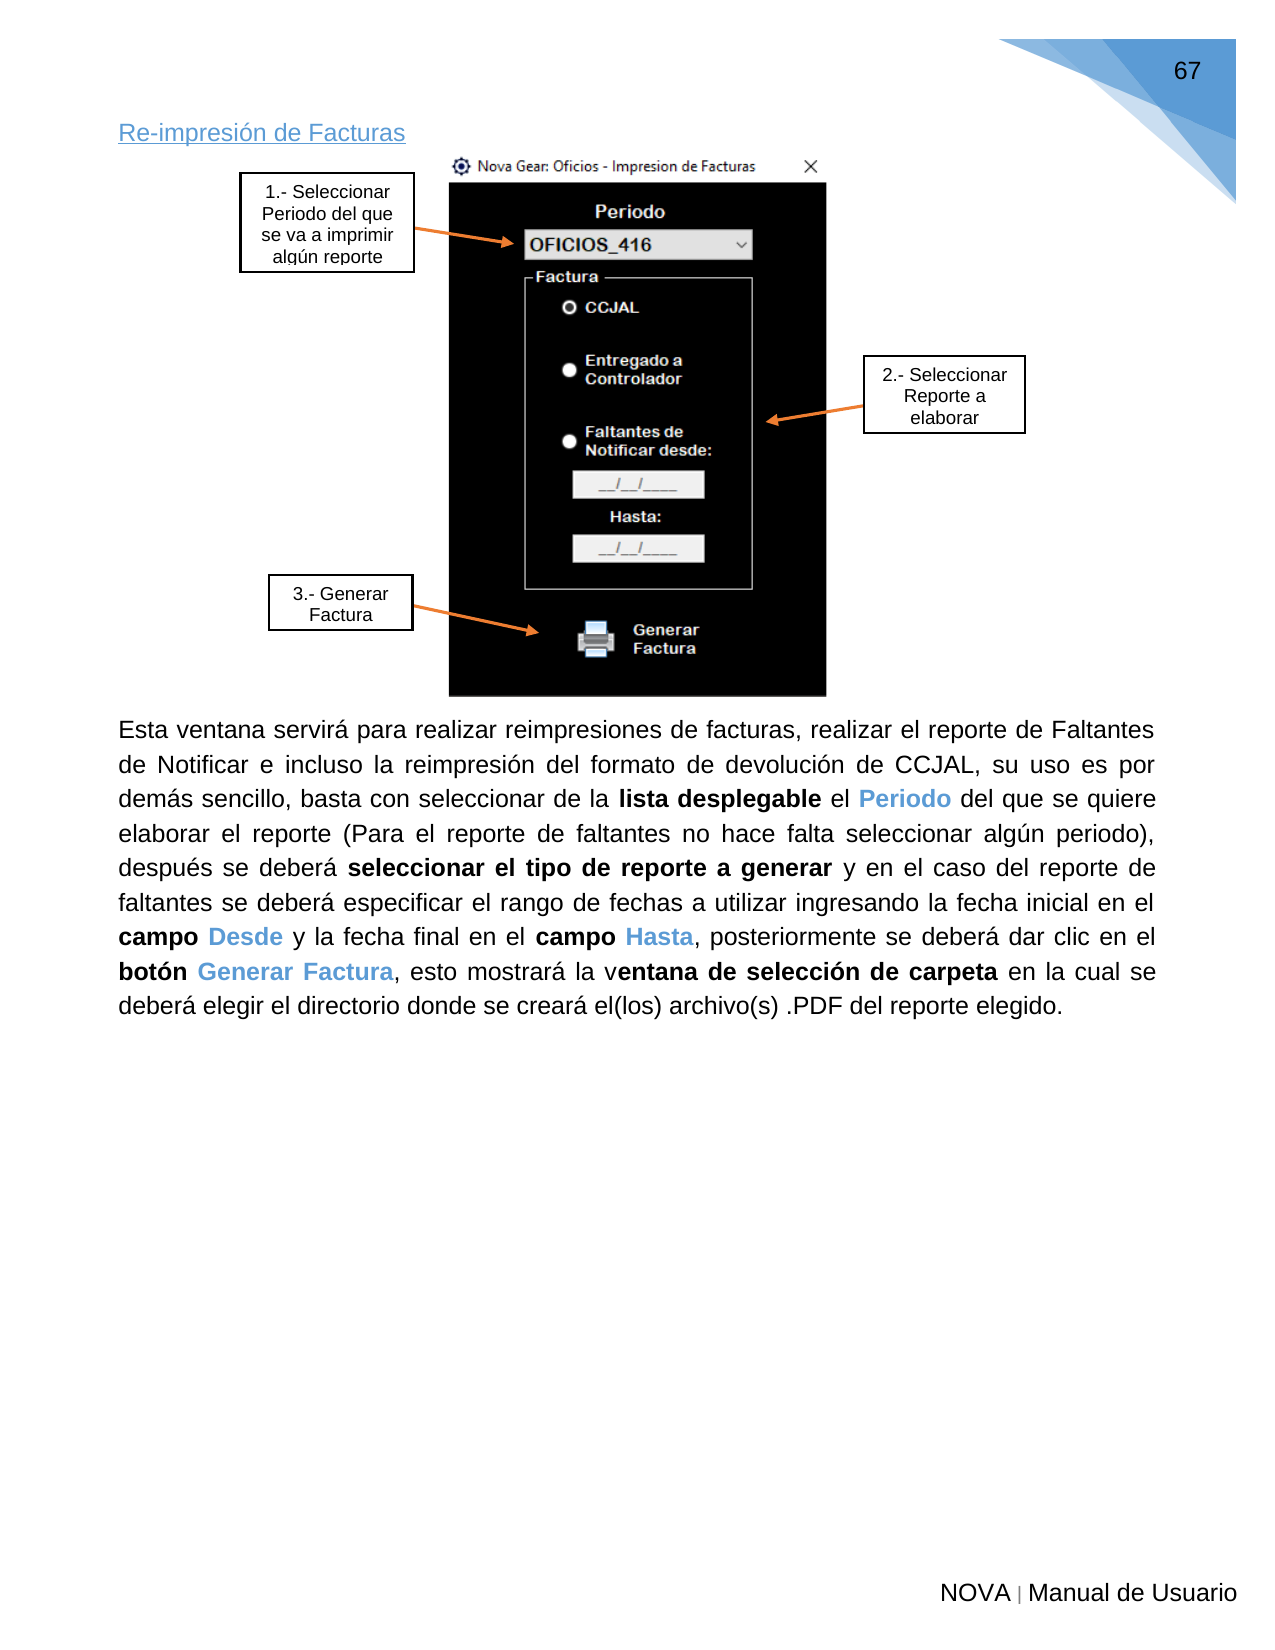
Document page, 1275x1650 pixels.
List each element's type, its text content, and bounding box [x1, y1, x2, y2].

picture [997, 39, 1236, 205]
text Esta ventana servirá para realizar reimpresiones de facturas, realizar el reporte de Faltantes de Notificar e incluso la reimpresión del formato de devolución de CCJAL, su uso es por demás sencillo, basta con seleccionar de la lista desplegable el Periodo del que se quiere elaborar el reporte (Para el reporte de faltantes no hace falta seleccionar algún periodo), después se deberá seleccionar el tipo de reporte a generar y en el caso del reporte de faltantes se deberá especificar el rango de fechas a utilizar ingresando la fecha inicial en el campo Desde y la fecha final en el campo Hasta, posteriormente se deberá dar clic en el botón Generar Factura, esto mostrará la ventana de selección de carpeta en la cual se deberá elegir el directorio donde se creará el(los) archivo(s) .PDF del reporte elegido. [118, 715, 1157, 1020]
picture [448, 153, 827, 697]
subtitle Re-impresión de Facturas [118, 118, 1157, 147]
